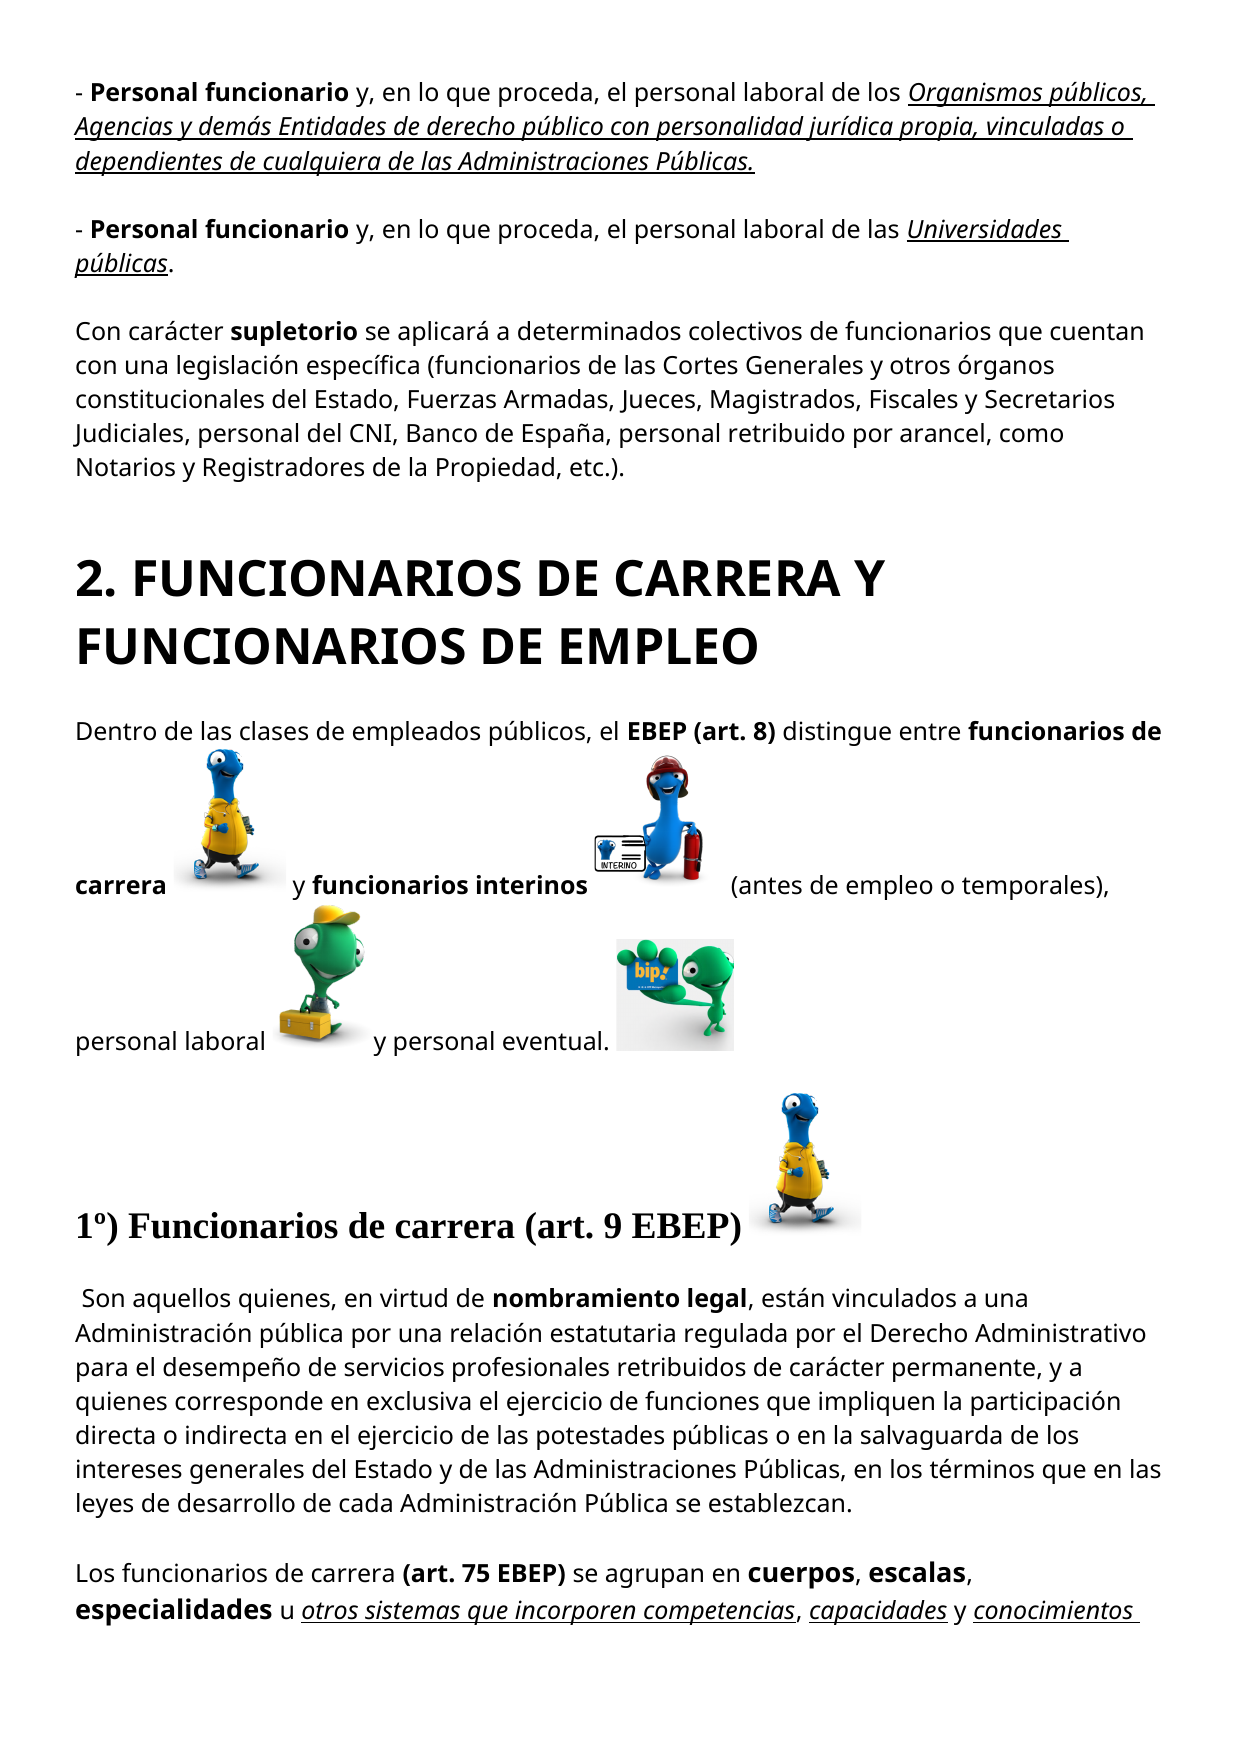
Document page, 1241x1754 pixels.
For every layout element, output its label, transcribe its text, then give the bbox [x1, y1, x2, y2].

picture [748, 1091, 862, 1239]
picture [594, 753, 718, 895]
text Con carácter supletorio se aplicará a determinados colectivos de funcionarios que cuentan con una legislación específica (funcionarios de las Cortes Generales y otros órganos constitucionales del Estado, Fuerzas Armadas, Jueces, Magistrados, Fiscales y Secretarios Judiciales, personal del CNI, Banco de España, personal retribuido por arancel, como Notarios y Registradores de la Propiedad, etc.). [75, 313, 1165, 484]
text - Personal funcionario y, en lo que proceda, el personal laboral de las Universidades públicas. [75, 211, 1165, 279]
picture [173, 747, 287, 895]
text Son aquellos quienes, en virtud de nombramiento legal, están vinculados a una Administración pública por una relación estatutaria regulada por el Derecho Administrativo para el desempeño de servicios profesionales retribuidos de carácter permanente, y a quienes corresponde en exclusiva el ejercicio de funciones que impliquen la participación directa o indirecta en el ejercicio de las potestades públicas o en la salvaguarda de los intereses generales del Estado y de las Administraciones Públicas, en los términos que en las leyes de desarrollo de cada Administración Pública se establezcan. [75, 1281, 1165, 1519]
text Dentro de las clases de empleados públicos, el EBEP (art. 8) distingue entre funcionarios de carrera y funcionarios interinos (antes de empleo o temporales), personal laboral y personal eventual. [75, 713, 1165, 1058]
text - Personal funcionario y, en lo que proceda, el personal laboral de los Organismos públicos, Agencias y demás Entidades de derecho público con personalidad jurídica propia, vinculadas o dependientes de cualquiera de las Administraciones Públicas. [75, 75, 1165, 177]
picture [616, 939, 734, 1051]
subtitle 2. FUNCIONARIOS DE CARRERA Y FUNCIONARIOS DE EMPLEO [75, 543, 1165, 679]
picture [272, 901, 374, 1051]
text 1º) Funcionarios de carrera (art. 9 EBEP) [75, 1092, 1165, 1247]
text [75, 1554, 1165, 1627]
